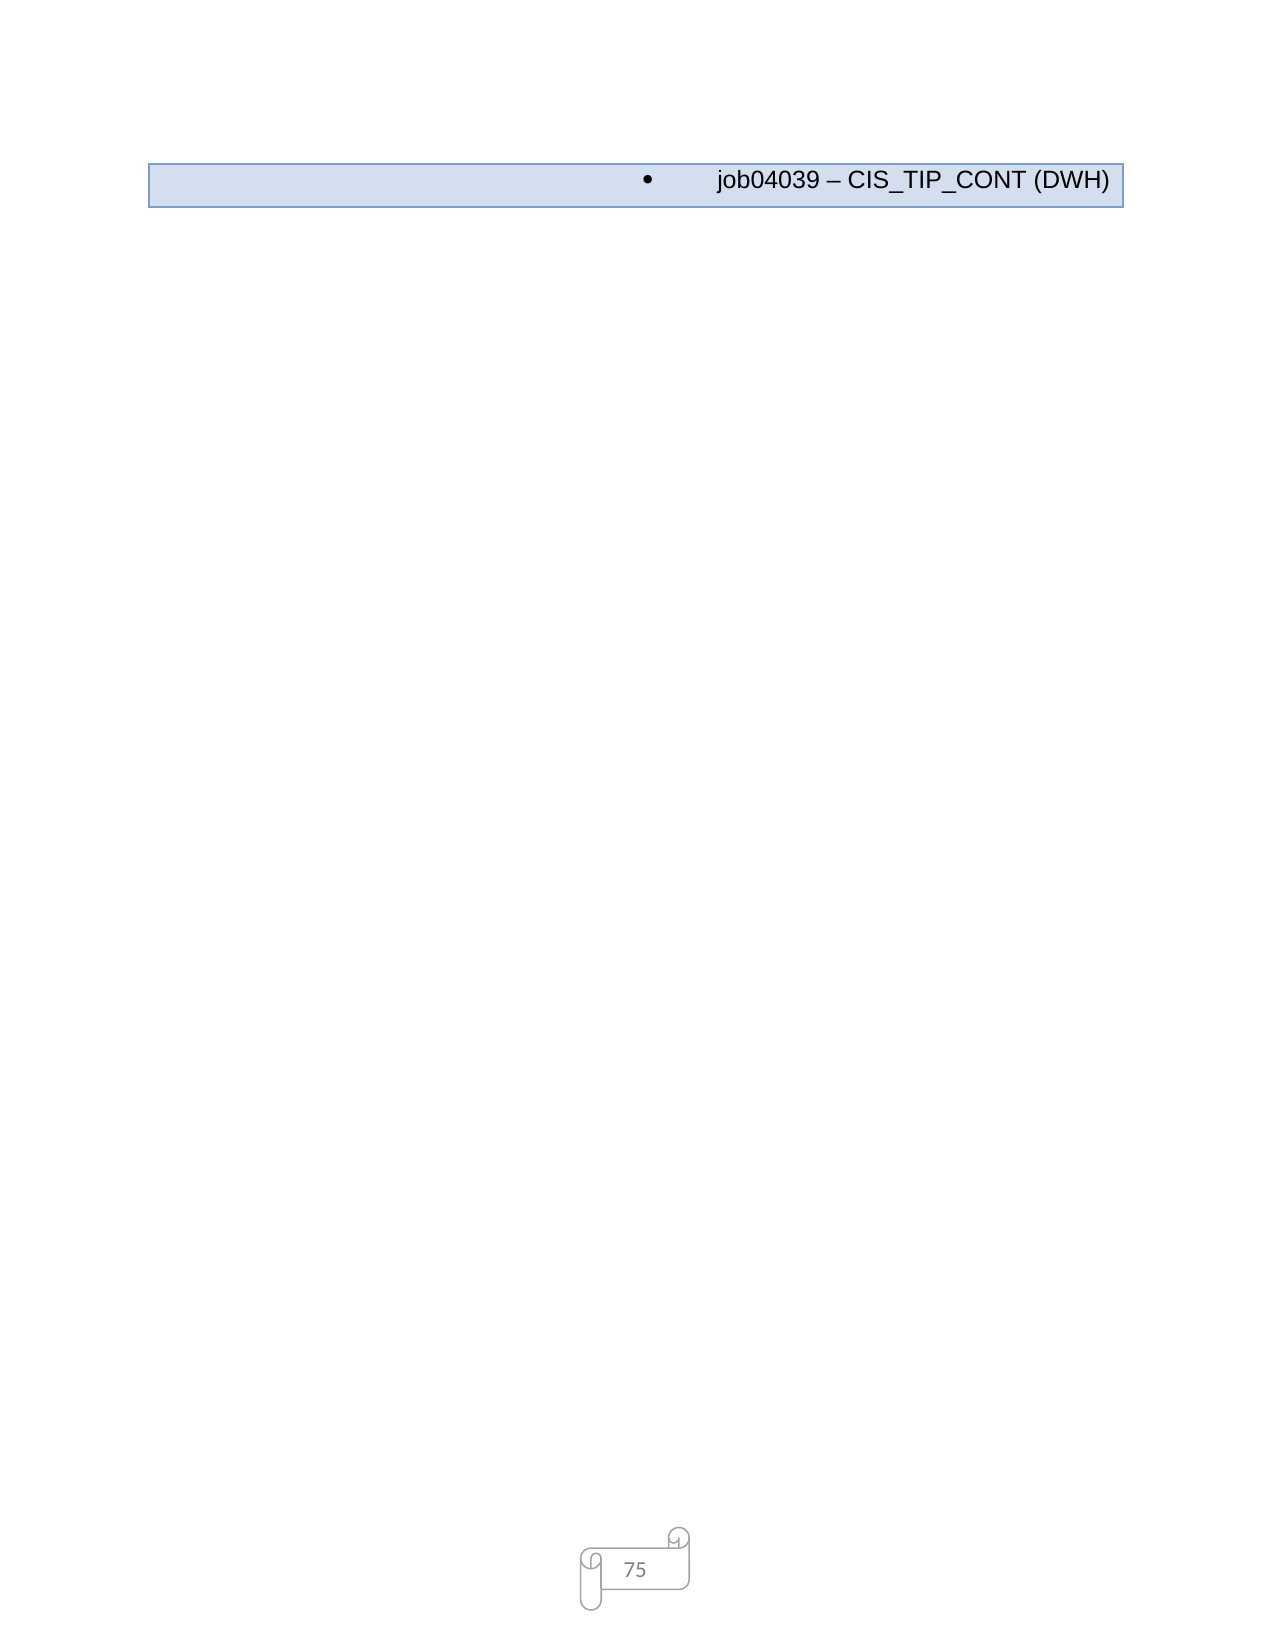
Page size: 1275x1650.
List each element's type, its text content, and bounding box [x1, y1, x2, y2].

table_cell job10036.sh [150, 165, 309, 206]
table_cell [309, 165, 632, 206]
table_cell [632, 165, 1122, 206]
